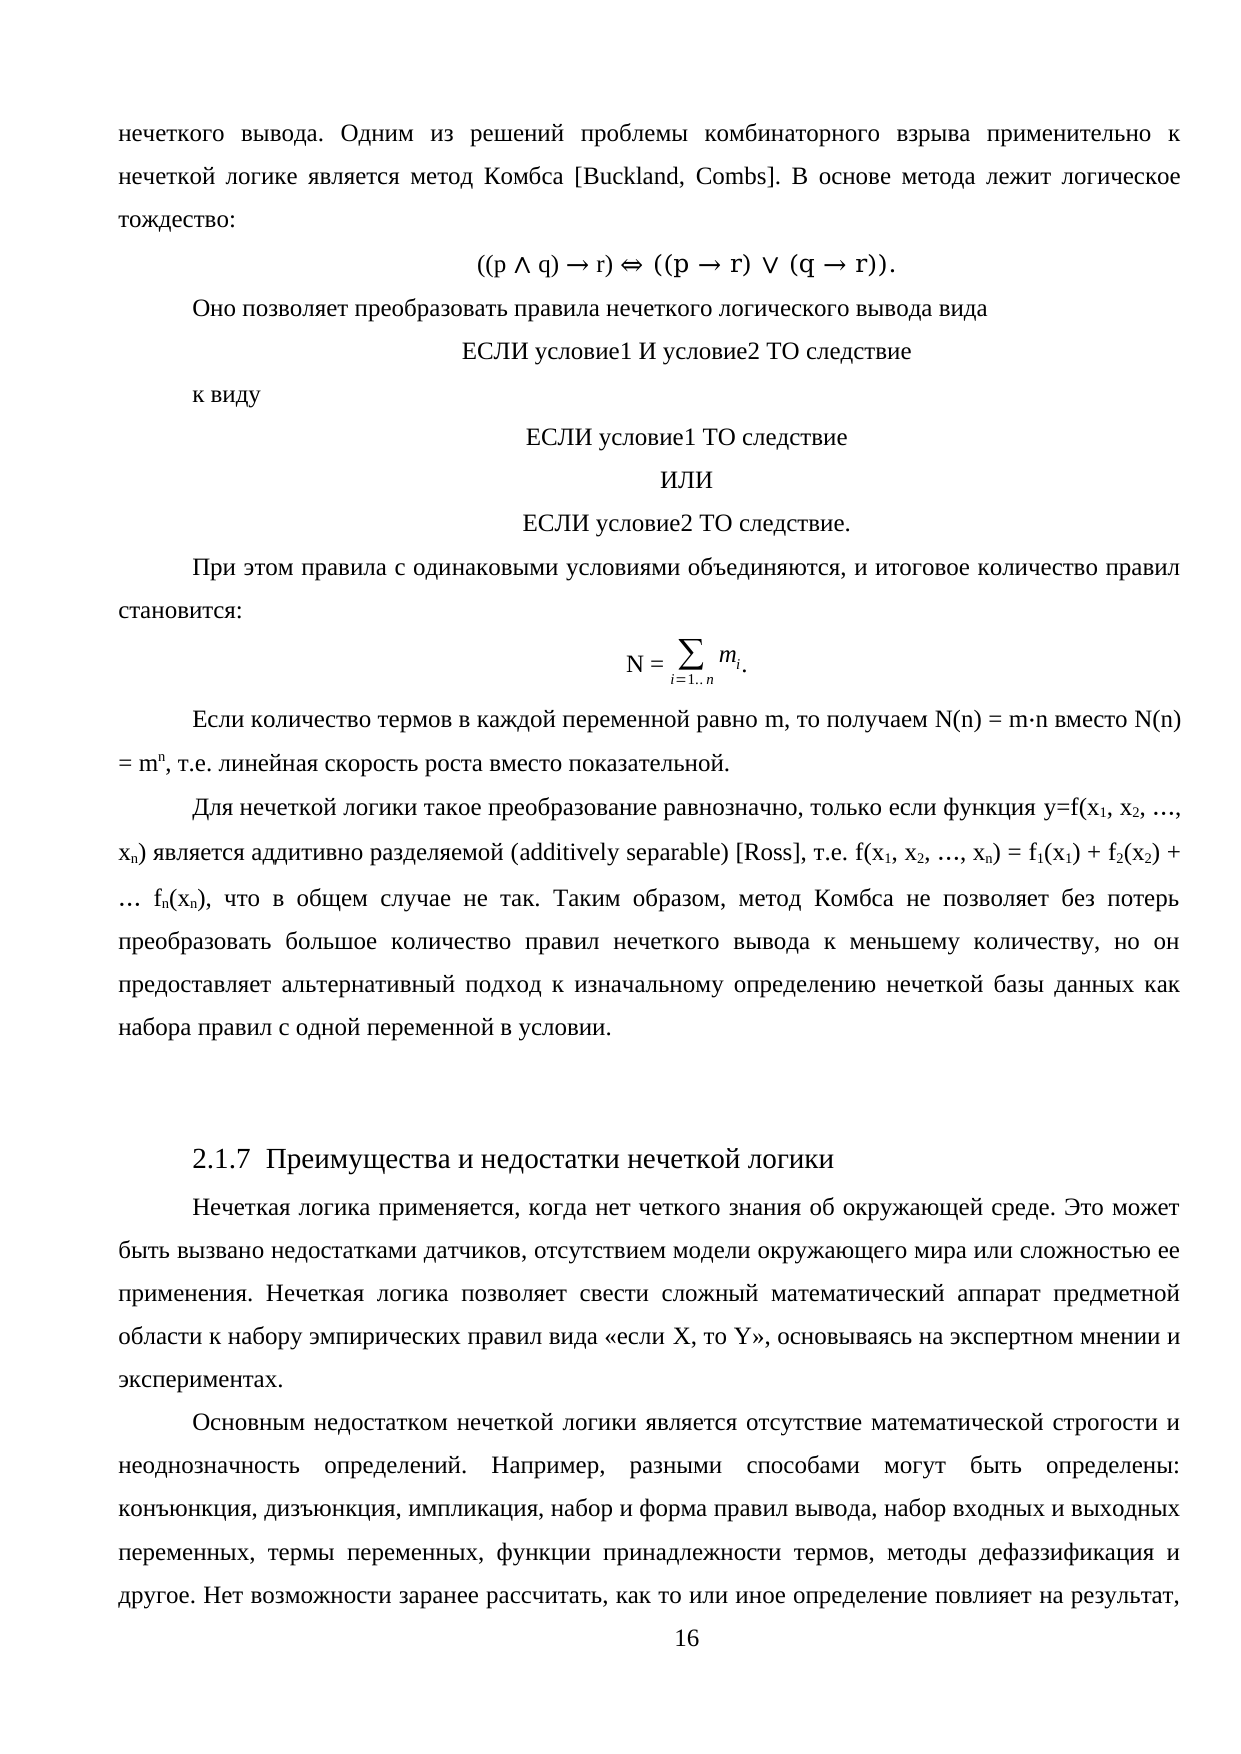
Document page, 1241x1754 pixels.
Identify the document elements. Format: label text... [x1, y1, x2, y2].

text ЕСЛИ условие2 ТО следствие. [118, 508, 1181, 537]
text ((p ∧ q) → r) ⇔ ((p → r) ∨ (q → r)). [118, 247, 1181, 278]
text Для нечеткой логики такое преобразование равнозначно, только если функция y=f(x1, x2, …, xn) является аддитивно разделяемой (additively separable) [Ross], т.е. f(x1, x2, …, xn) = f1(x1) + f2(x2) + … fn(xn), что в общем случае не так. Таким образом, метод Комбса не позволяет без потерь преобразовать большое количество правил нечеткого вывода к меньшему количеству, но он предоставляет альтернативный подход к изначальному определению нечеткой базы данных как набора правил с одной переменной в условии. [118, 791, 1181, 1041]
text При этом правила с одинаковыми условиями объединяются, и итоговое количество правил становится: [118, 552, 1181, 623]
text Нечеткая логика применяется, когда нет четкого знания об окружающей среде. Это может быть вызвано недостатками датчиков, отсутствием модели окружающего мира или сложностью ее применения. Нечеткая логика позволяет свести сложный математический аппарат предметной области к набору эмпирических правил вида «если X, то Y», основываясь на экспертном мнении и экспериментах. [118, 1192, 1181, 1393]
text ЕСЛИ условие1 ТО следствие [118, 422, 1181, 451]
text N = . [118, 638, 1181, 689]
text к виду [118, 379, 1181, 408]
text ИЛИ [118, 465, 1181, 494]
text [118, 118, 1181, 233]
subtitle Преимущества и недостатки нечеткой логики [118, 1141, 1181, 1175]
text Если количество термов в каждой переменной равно m, то получаем N(n) = m⋅n вместо N(n) = mn, т.е. линейная скорость роста вместо показательной. [118, 703, 1181, 776]
text Оно позволяет преобразовать правила нечеткого логического вывода вида [118, 293, 1181, 322]
text ЕСЛИ условие1 И условие2 ТО следствие [118, 336, 1181, 365]
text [118, 1407, 1181, 1608]
